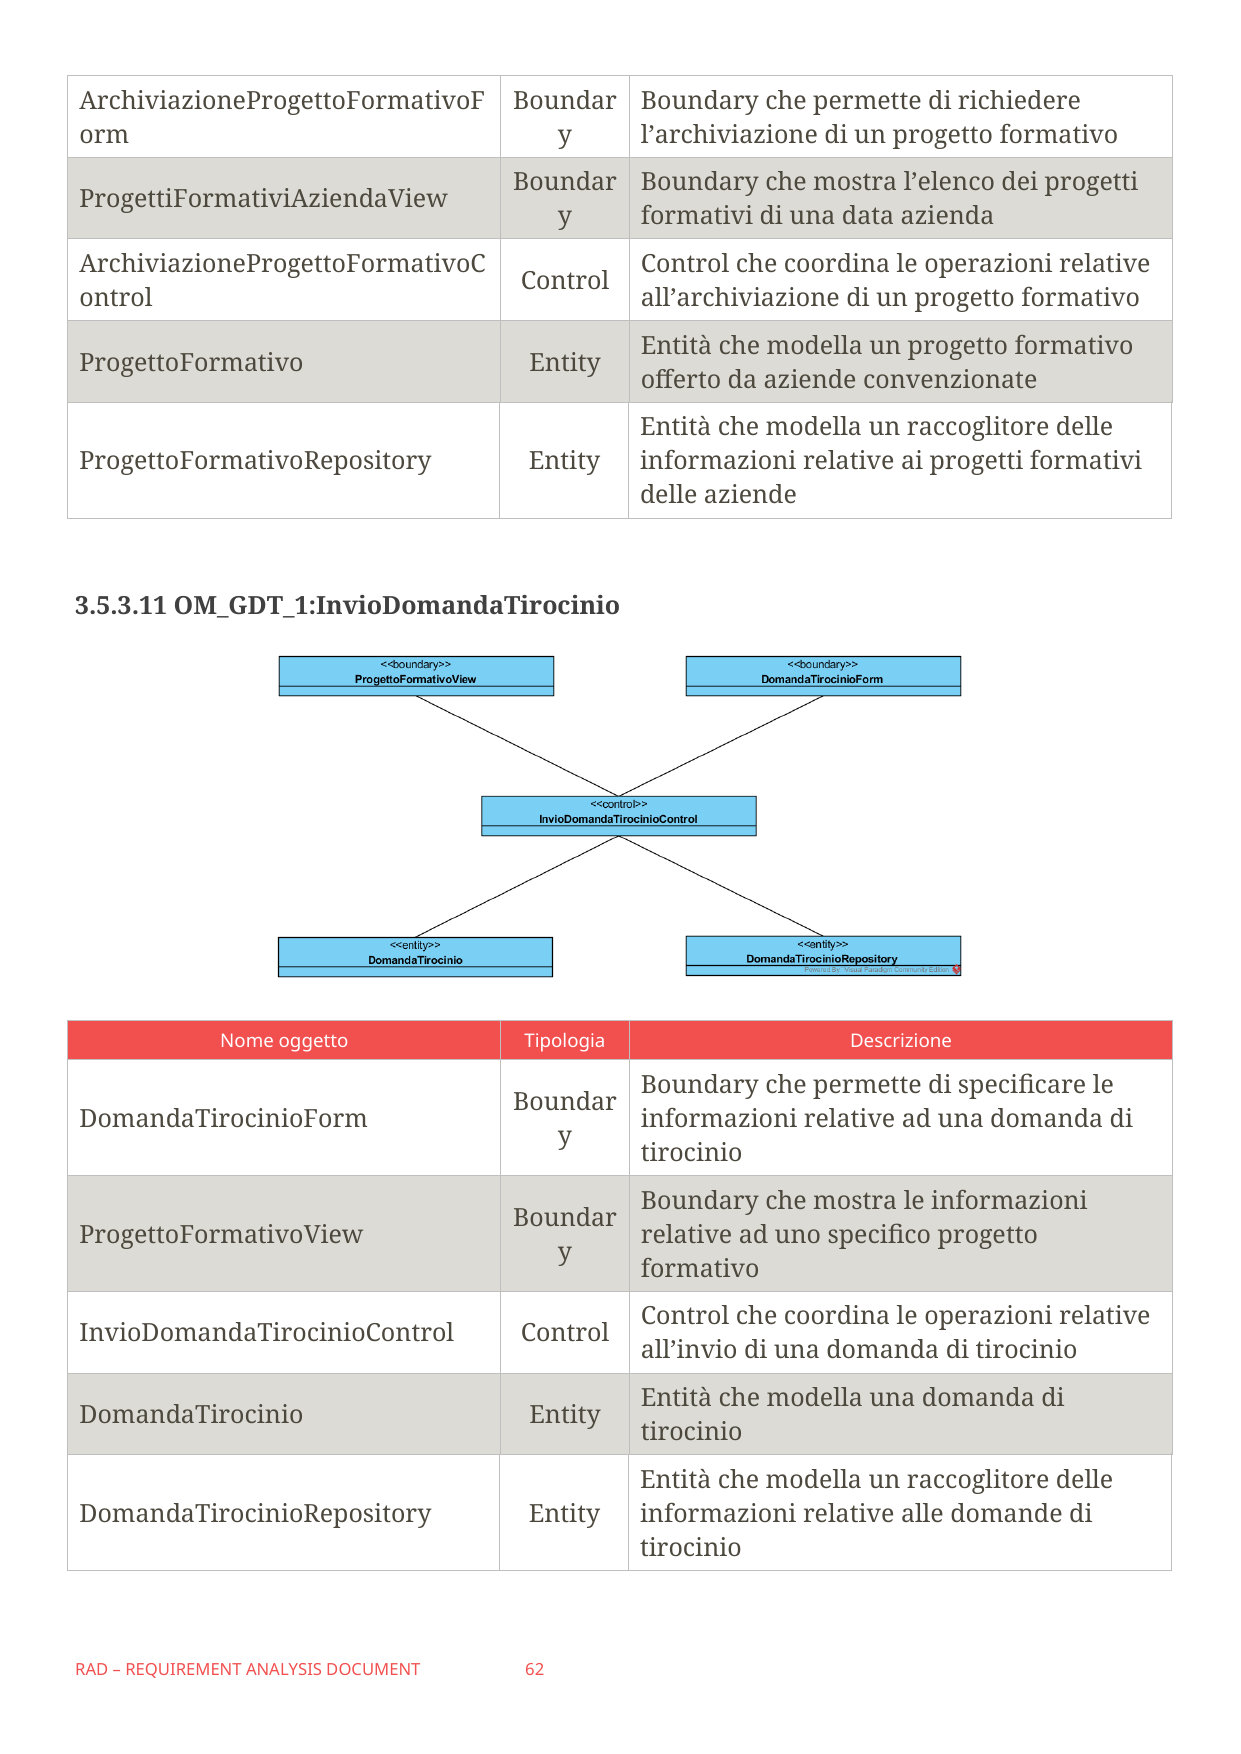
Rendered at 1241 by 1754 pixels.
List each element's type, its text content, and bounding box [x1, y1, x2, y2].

table_cell Control [501, 239, 629, 320]
table_cell Boundary [501, 1060, 629, 1175]
table_header Nome oggetto [68, 1021, 500, 1059]
table_header Tipologia [501, 1021, 629, 1059]
picture [276, 654, 964, 980]
table_cell Entità che modella un raccoglitore delle informazioni relative alle domande di tirocinio [629, 1455, 1171, 1570]
table_cell Entità che modella un progetto formativo offerto da aziende convenzionate [630, 321, 1172, 402]
table_cell Entità che modella un raccoglitore delle informazioni relative ai progetti formativi delle aziende [629, 403, 1171, 517]
table_cell ProgettiFormativiAziendaView [68, 158, 500, 238]
table_cell Boundary che mostra le informazioni relative ad uno specifico progetto formativo [630, 1176, 1172, 1291]
table_cell Boundary che permette di richiedere l’archiviazione di un progetto formativo [630, 76, 1172, 157]
table_header Descrizione [630, 1021, 1172, 1059]
table_cell DomandaTirocinio [68, 1374, 500, 1454]
table_cell ProgettoFormativoRepository [68, 403, 499, 517]
table_cell Boundary [501, 76, 629, 157]
subtitle 3.5.3.11 OM_GDT_1:InvioDomandaTirocinio [75, 587, 1165, 621]
table_cell Entità che modella una domanda di tirocinio [630, 1374, 1172, 1454]
table_cell Boundary che mostra l’elenco dei progetti formativi di una data azienda [630, 158, 1172, 238]
table_cell Entity [500, 1455, 628, 1570]
table_cell Control [501, 1292, 629, 1372]
table_cell ProgettoFormativoView [68, 1176, 500, 1291]
table_cell DomandaTirocinioRepository [68, 1455, 499, 1570]
table_cell DomandaTirocinioForm [68, 1060, 500, 1175]
table_cell InvioDomandaTirocinioControl [68, 1292, 500, 1372]
table_cell ArchiviazioneProgettoFormativoControl [68, 239, 500, 320]
table_cell Entity [501, 1374, 629, 1454]
table_cell Entity [500, 403, 628, 517]
table_cell Boundary [501, 158, 629, 238]
table_cell Boundary [501, 1176, 629, 1291]
table_cell Control che coordina le operazioni relative all’invio di una domanda di tirocinio [630, 1292, 1172, 1372]
table_cell Boundary che permette di specificare le informazioni relative ad una domanda di tirocinio [630, 1060, 1172, 1175]
table_cell ProgettoFormativo [68, 321, 500, 402]
table_cell ArchiviazioneProgettoFormativoForm [68, 76, 500, 157]
table_cell Entity [501, 321, 629, 402]
table_cell Control che coordina le operazioni relative all’archiviazione di un progetto formativo [630, 239, 1172, 320]
